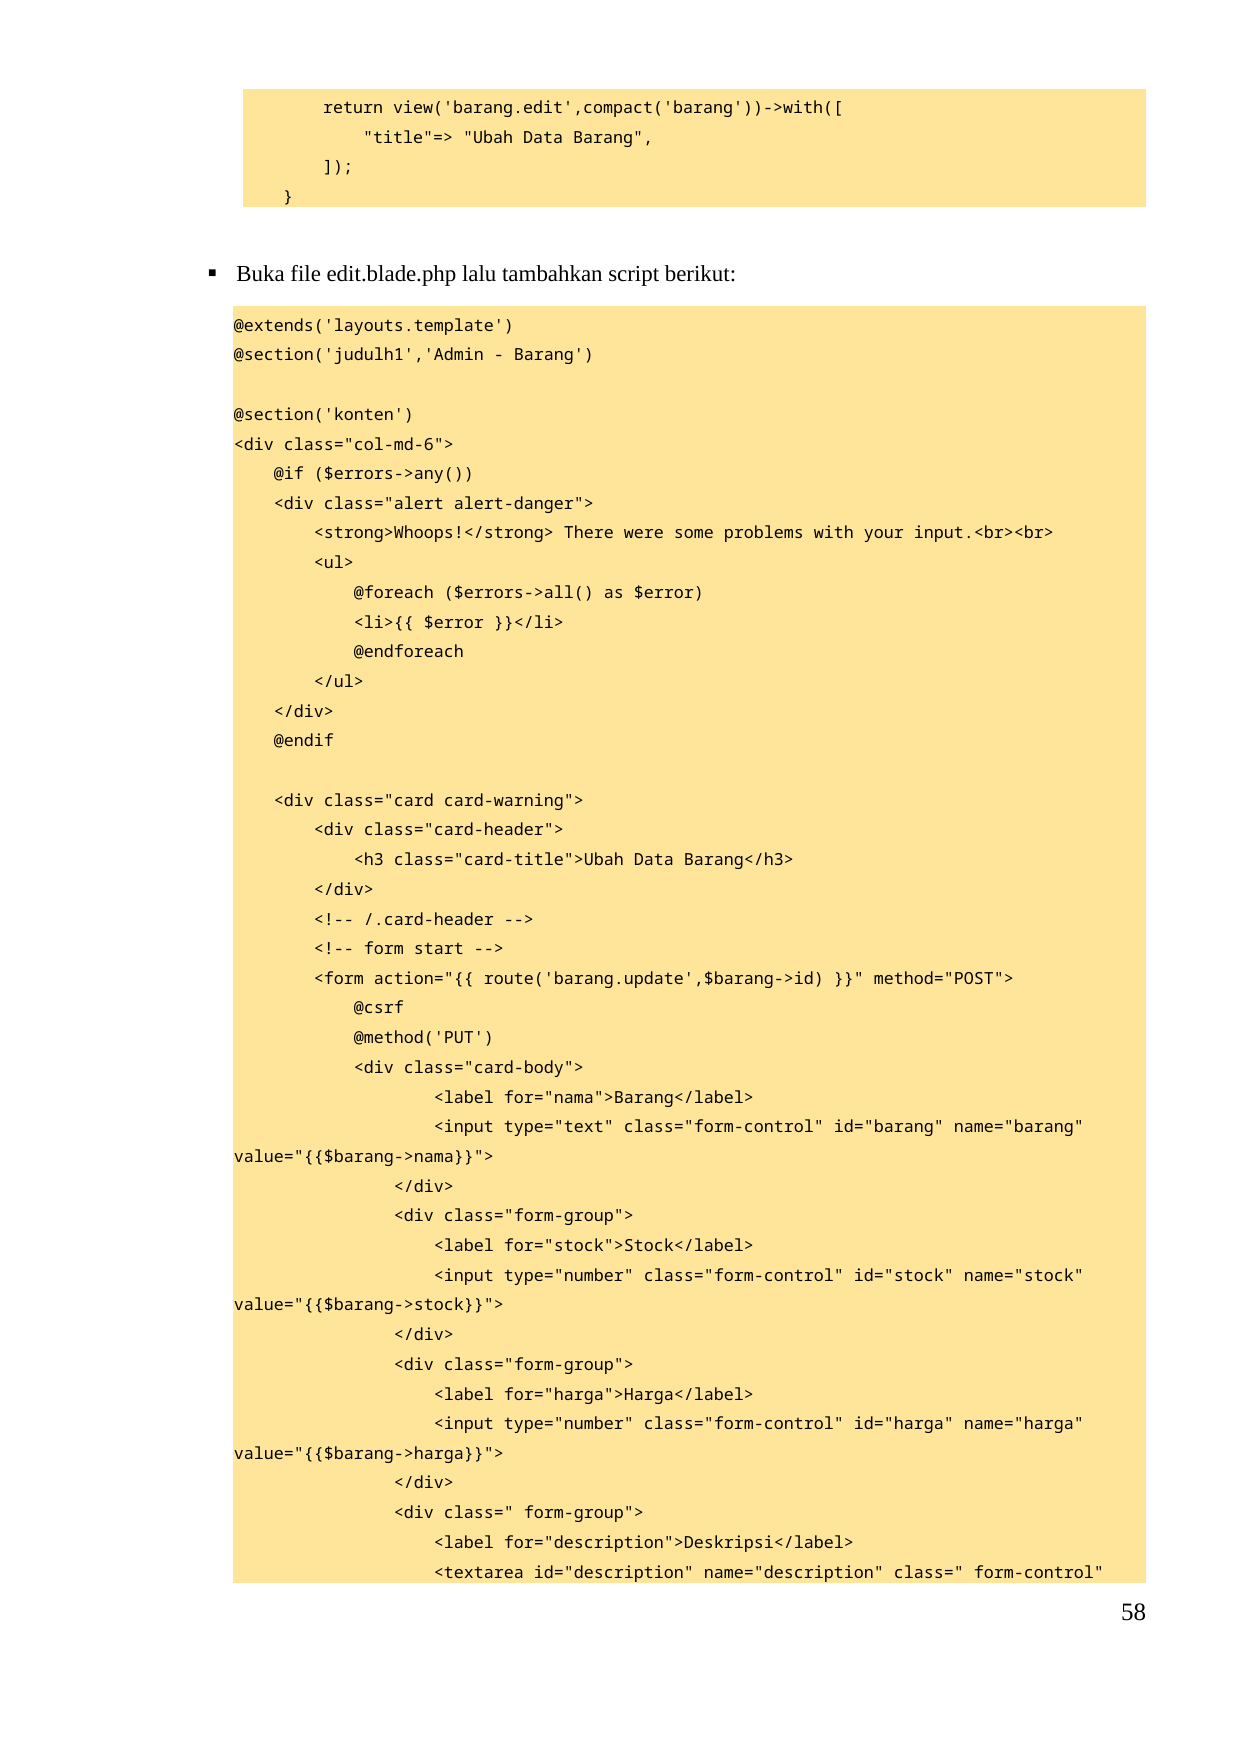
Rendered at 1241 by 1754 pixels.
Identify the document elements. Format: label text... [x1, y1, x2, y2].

text </ul> [233, 663, 1146, 692]
text <div class="form-group"> [233, 1197, 1146, 1227]
text ]); [243, 148, 1146, 178]
text <input type="text" class="form-control" id="barang" name="barang" value="{{$barang->nama}}"> [233, 1108, 1146, 1167]
text <strong>Whoops!</strong> There were some problems with your input.<br><br> [233, 514, 1146, 544]
text return view('barang.edit',compact('barang'))->with([ [243, 89, 1146, 118]
list Buka file edit.blade.php lalu tambahkan script berikut: [207, 260, 1146, 286]
text <div class="card-header"> [233, 811, 1146, 841]
text @method('PUT') [233, 1019, 1146, 1048]
text <div class=" form-group"> [233, 1494, 1146, 1523]
text <div class="col-md-6"> [233, 425, 1146, 455]
text <div class="card card-warning"> [233, 781, 1146, 811]
text <!-- form start --> [233, 930, 1146, 959]
text "title"=> "Ubah Data Barang", [243, 118, 1146, 148]
text @csrf [233, 989, 1146, 1019]
text <li>{{ $error }}</li> [233, 603, 1146, 633]
text @section('judulh1','Admin - Barang') [233, 336, 1146, 366]
text <div class="form-group"> [233, 1345, 1146, 1375]
text <label for="nama">Barang</label> [233, 1078, 1146, 1108]
text <h3 class="card-title">Ubah Data Barang</h3> [233, 841, 1146, 870]
text </div> [233, 1464, 1146, 1494]
text </div> [233, 1316, 1146, 1345]
text @endif [233, 722, 1146, 752]
text @if ($errors->any()) [233, 455, 1146, 484]
text <textarea id="description" name="description" class=" form-control" [233, 1553, 1146, 1583]
text <label for="description">Deskripsi</label> [233, 1523, 1146, 1553]
text <div class="alert alert-danger"> [233, 484, 1146, 514]
text </div> [233, 1167, 1146, 1197]
text <ul> [233, 544, 1146, 573]
text <!-- /.card-header --> [233, 900, 1146, 930]
text @foreach ($errors->all() as $error) [233, 573, 1146, 603]
text <form action="{{ route('barang.update',$barang->id) }}" method="POST"> [233, 959, 1146, 989]
text </div> [233, 692, 1146, 722]
text <input type="number" class="form-control" id="harga" name="harga" value="{{$barang->harga}}"> [233, 1405, 1146, 1464]
text <label for="stock">Stock</label> [233, 1227, 1146, 1256]
text @endforeach [233, 633, 1146, 663]
text } [243, 178, 1146, 207]
text </div> [233, 870, 1146, 900]
text <input type="number" class="form-control" id="stock" name="stock" value="{{$barang->stock}}"> [233, 1256, 1146, 1316]
text <label for="harga">Harga</label> [233, 1375, 1146, 1405]
text <div class="card-body"> [233, 1048, 1146, 1078]
text @section('konten') [233, 395, 1146, 425]
text @extends('layouts.template') [233, 306, 1146, 336]
